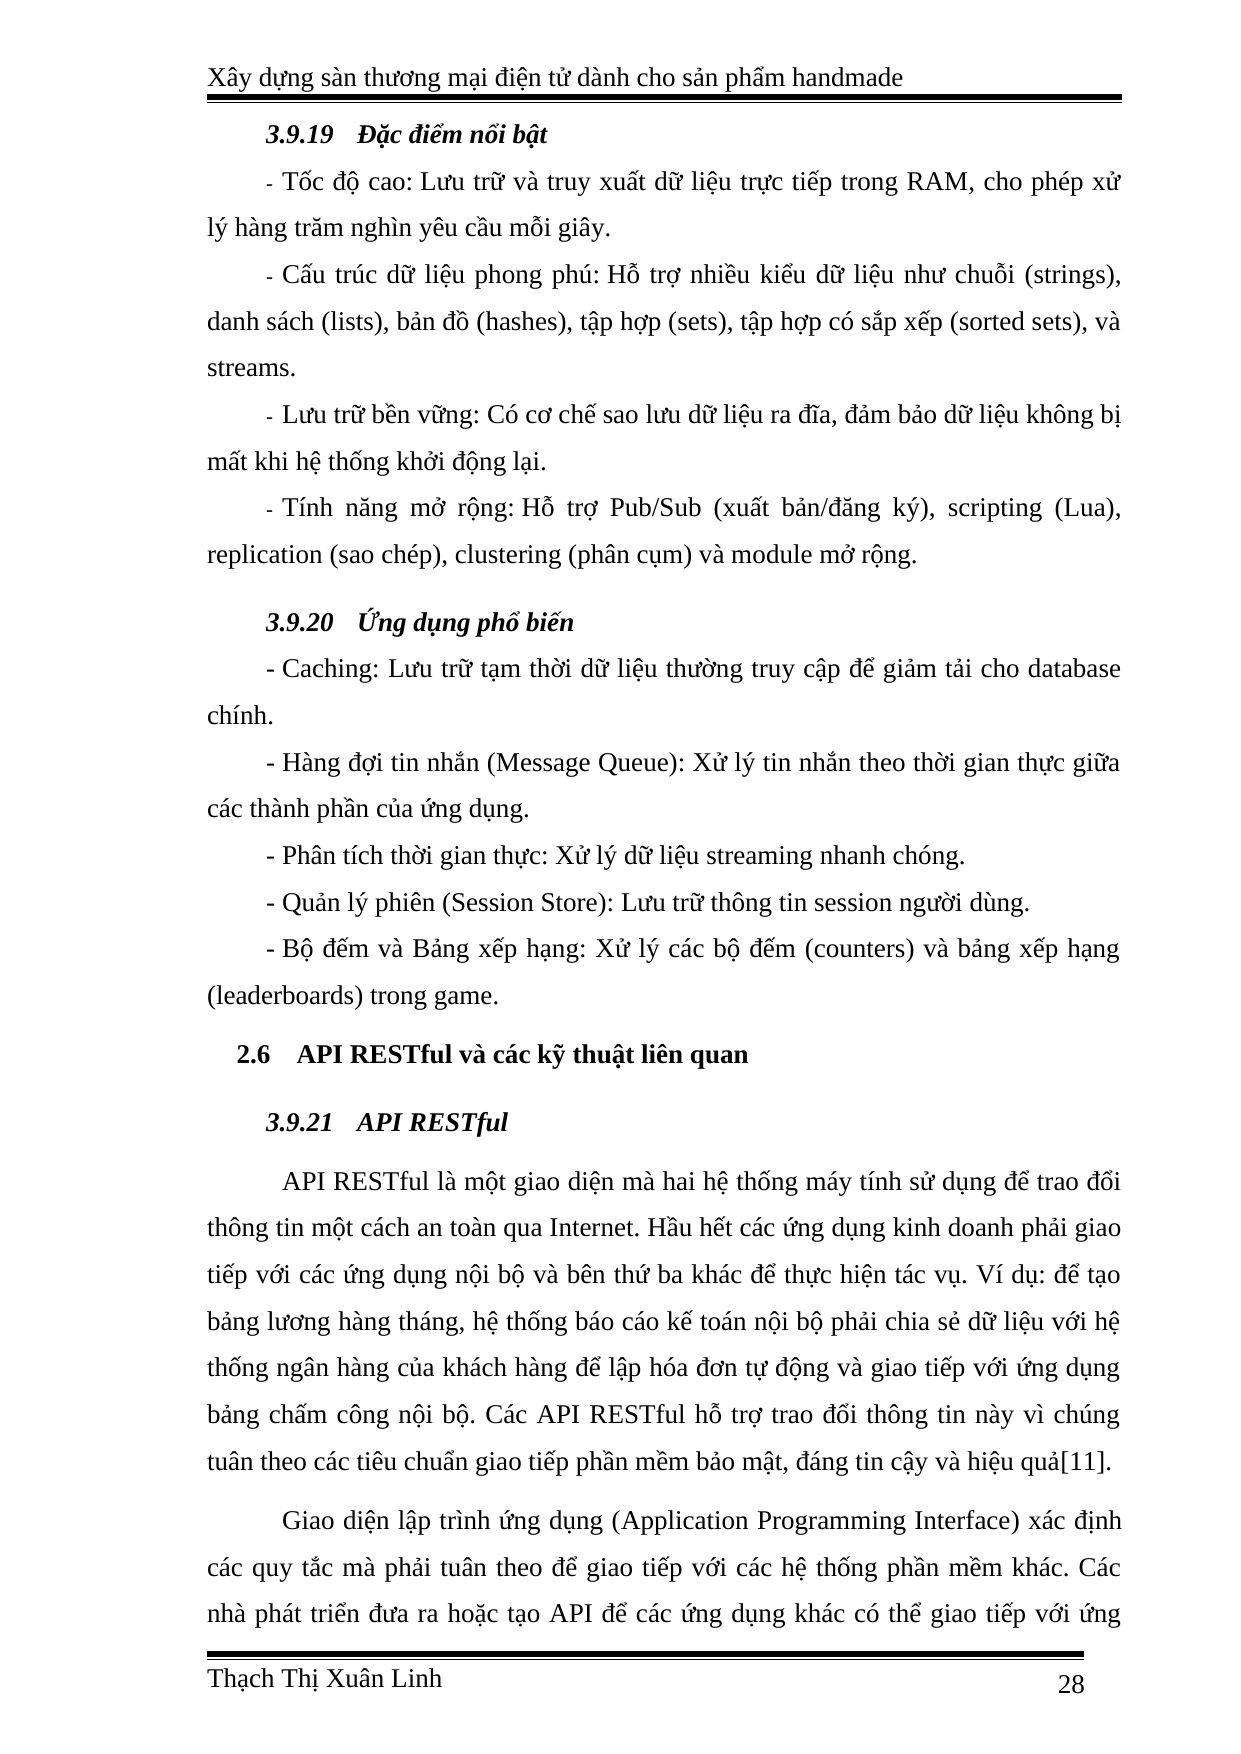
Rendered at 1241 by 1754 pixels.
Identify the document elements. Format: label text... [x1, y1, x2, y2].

subtitle API RESTful [266, 1106, 1122, 1137]
subtitle Đặc điểm nổi bật [266, 118, 1122, 149]
list Cấu trúc dữ liệu phong phú: Hỗ trợ nhiều kiểu dữ liệu như chuỗi (strings), danh sách (lists), bản đồ (hashes), tập hợp (sets), tập hợp có sắp xếp (sorted sets), và streams. [207, 258, 1122, 383]
list Tính năng mở rộng: Hỗ trợ Pub/Sub (xuất bản/đăng ký), scripting (Lua), replication (sao chép), clustering (phân cụm) và module mở rộng. [207, 491, 1122, 569]
subtitle API RESTful và các kỹ thuật liên quan [236, 1038, 1122, 1069]
list Bộ đếm và Bảng xếp hạng: Xử lý các bộ đếm (counters) và bảng xếp hạng (leaderboards) trong game. [207, 932, 1122, 1010]
list Quản lý phiên (Session Store): Lưu trữ thông tin session người dùng. [207, 886, 1122, 917]
subtitle Ứng dụng phổ biến [266, 606, 1122, 637]
list Caching: Lưu trữ tạm thời dữ liệu thường truy cập để giảm tải cho database chính. [207, 652, 1122, 730]
list Phân tích thời gian thực: Xử lý dữ liệu streaming nhanh chóng. [207, 839, 1122, 870]
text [207, 1504, 1122, 1628]
text API RESTful là một giao diện mà hai hệ thống máy tính sử dụng để trao đổi thông tin một cách an toàn qua Internet. Hầu hết các ứng dụng kinh doanh phải giao tiếp với các ứng dụng nội bộ và bên thứ ba khác để thực hiện tác vụ. Ví dụ: để tạo bảng lương hàng tháng, hệ thống báo cáo kế toán nội bộ phải chia sẻ dữ liệu với hệ thống ngân hàng của khách hàng để lập hóa đơn tự động và giao tiếp với ứng dụng bảng chấm công nội bộ. Các API RESTful hỗ trợ trao đổi thông tin này vì chúng tuân theo các tiêu chuẩn giao tiếp phần mềm bảo mật, đáng tin cậy và hiệu quả[11]. [207, 1165, 1122, 1476]
list Hàng đợi tin nhắn (Message Queue): Xử lý tin nhắn theo thời gian thực giữa các thành phần của ứng dụng. [207, 746, 1122, 823]
list Lưu trữ bền vững: Có cơ chế sao lưu dữ liệu ra đĩa, đảm bảo dữ liệu không bị mất khi hệ thống khởi động lại. [207, 398, 1122, 476]
list Tốc độ cao: Lưu trữ và truy xuất dữ liệu trực tiếp trong RAM, cho phép xử lý hàng trăm nghìn yêu cầu mỗi giây. [207, 165, 1122, 243]
